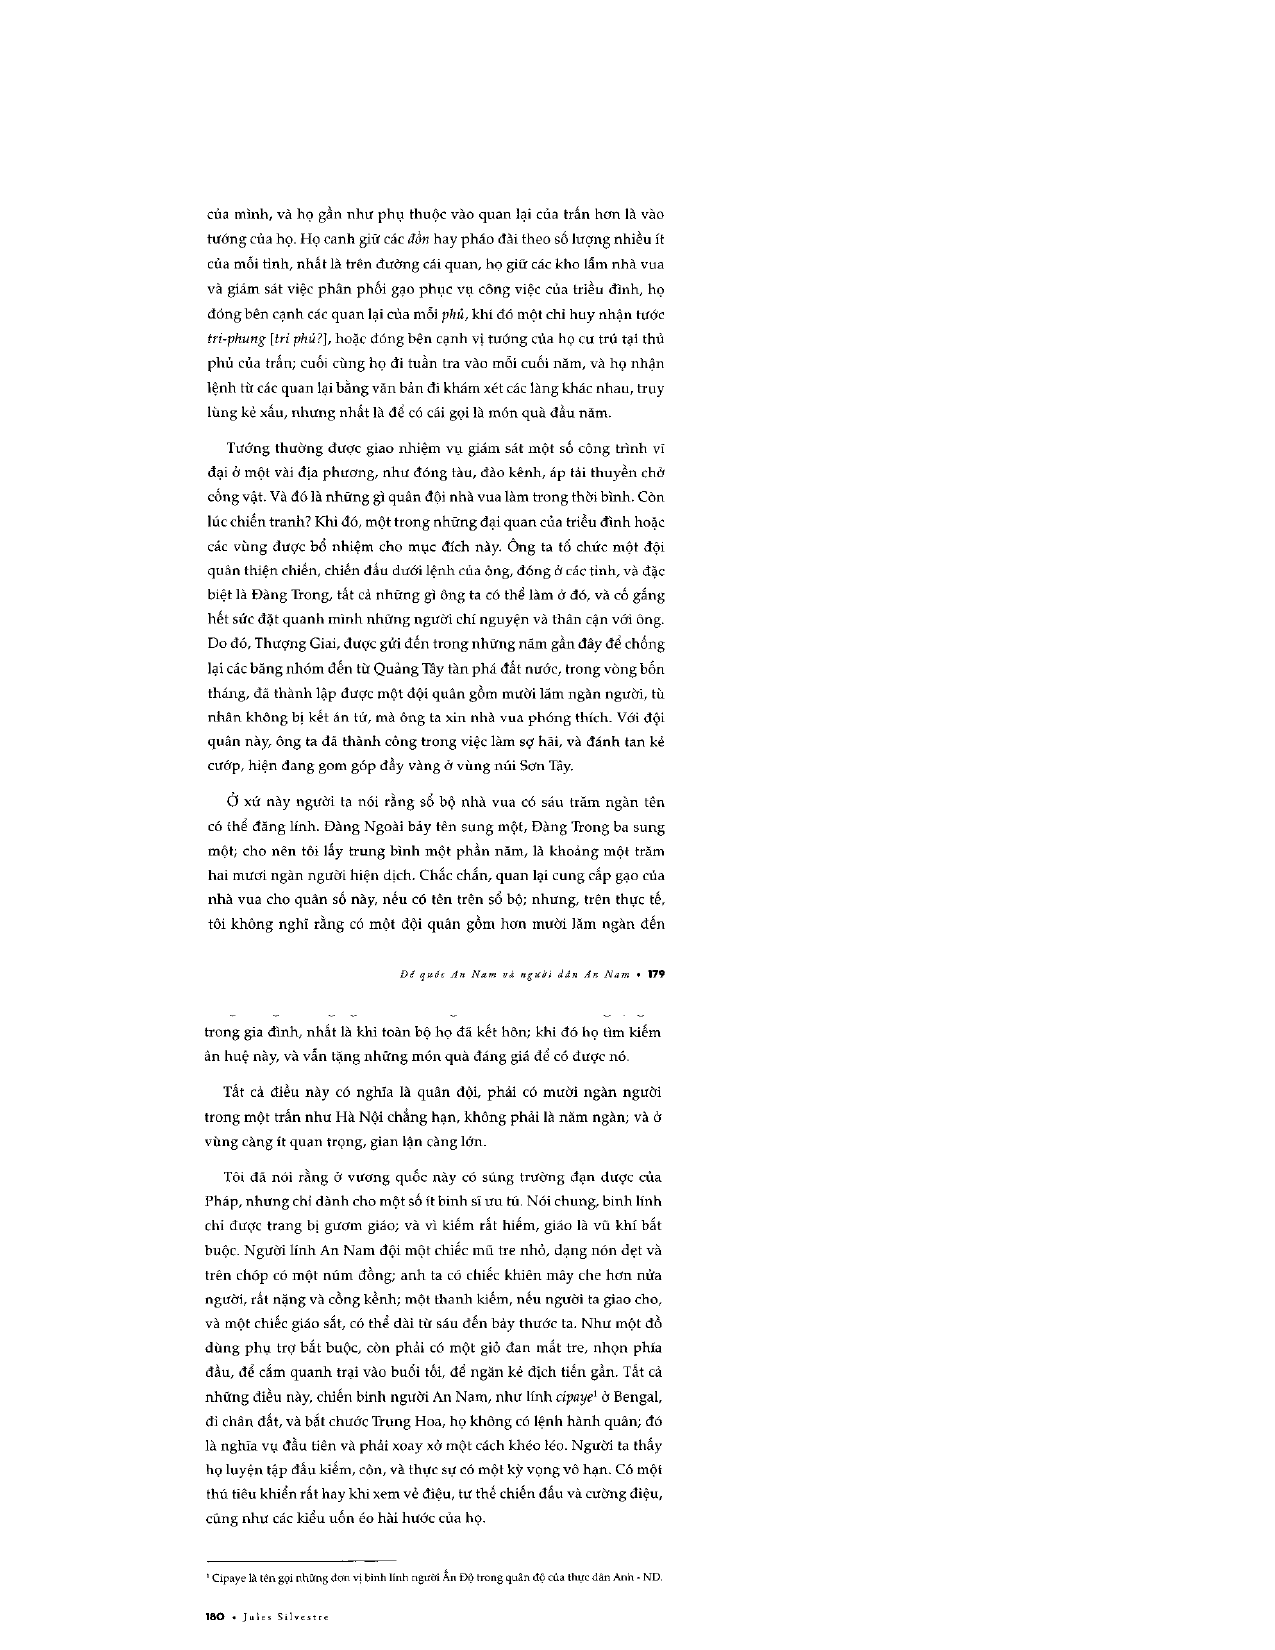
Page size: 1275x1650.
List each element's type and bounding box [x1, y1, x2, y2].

picture [150, 150, 713, 1650]
